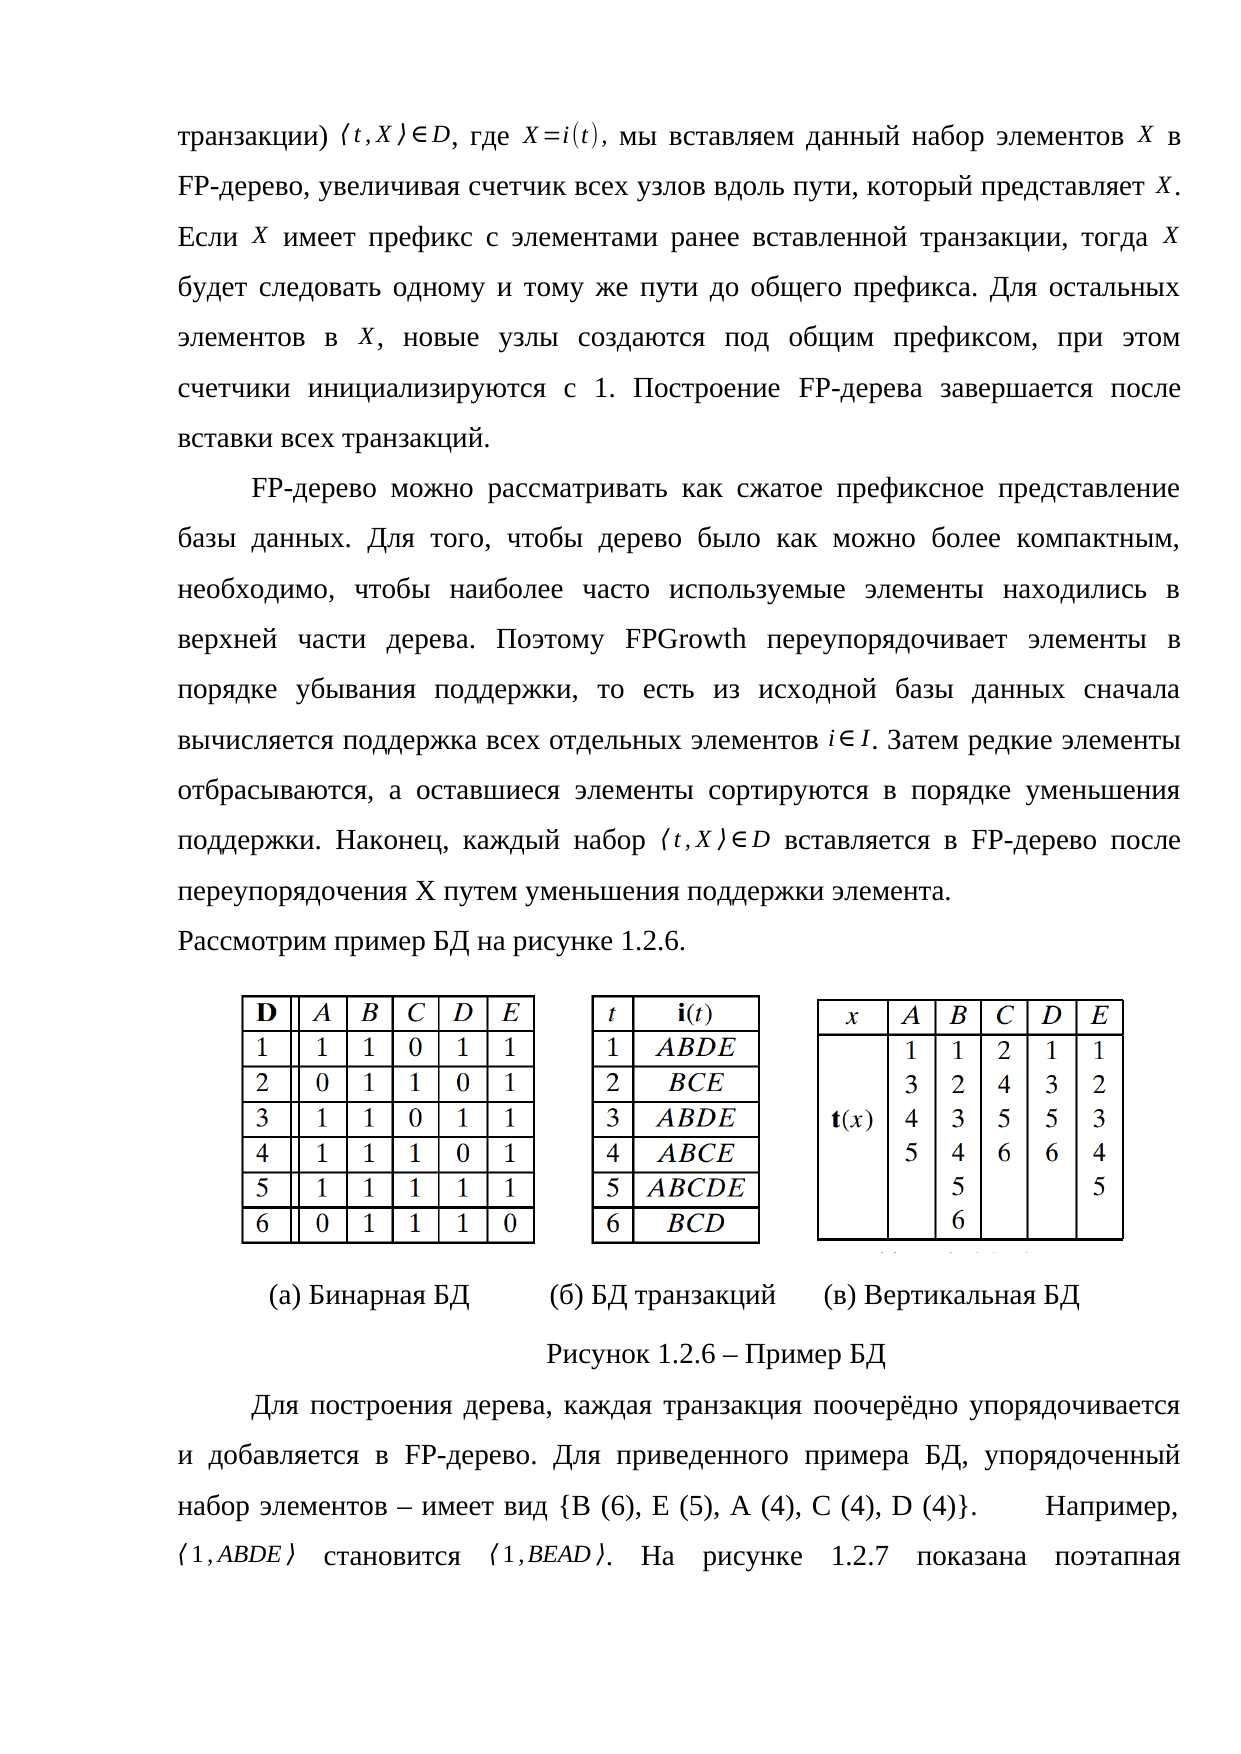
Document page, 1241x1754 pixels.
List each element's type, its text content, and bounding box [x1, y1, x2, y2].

picture [213, 973, 1145, 1253]
table_header (а) Бинарная БД [177, 1277, 502, 1337]
table_header (в) Вертикальная БД [812, 1277, 1151, 1337]
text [177, 1387, 1181, 1571]
text Рисунок 1.2.6 – Пример БД [177, 1337, 1181, 1370]
text Рассмотрим пример БД на рисунке 1.2.6. [177, 923, 1181, 957]
table_header (б) БД транзакций [502, 1277, 812, 1337]
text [177, 118, 1181, 453]
text FP-дерево можно рассматривать как сжатое префиксное представление базы данных. Для того, чтобы дерево было как можно более компактным, необходимо, чтобы наиболее часто используемые элементы находились в верхней части дерева. Поэтому FPGrowth переупорядочивает элементы в порядке убывания поддержки, то есть из исходной базы данных сначала вычисляется поддержка всех отдельных элементов . Затем редкие элементы отбрасываются, а оставшиеся элементы сортируются в порядке уменьшения поддержки. Наконец, каждый набор вставляется в FP-дерево после переупорядочения X путем уменьшения поддержки элемента. [177, 470, 1181, 906]
